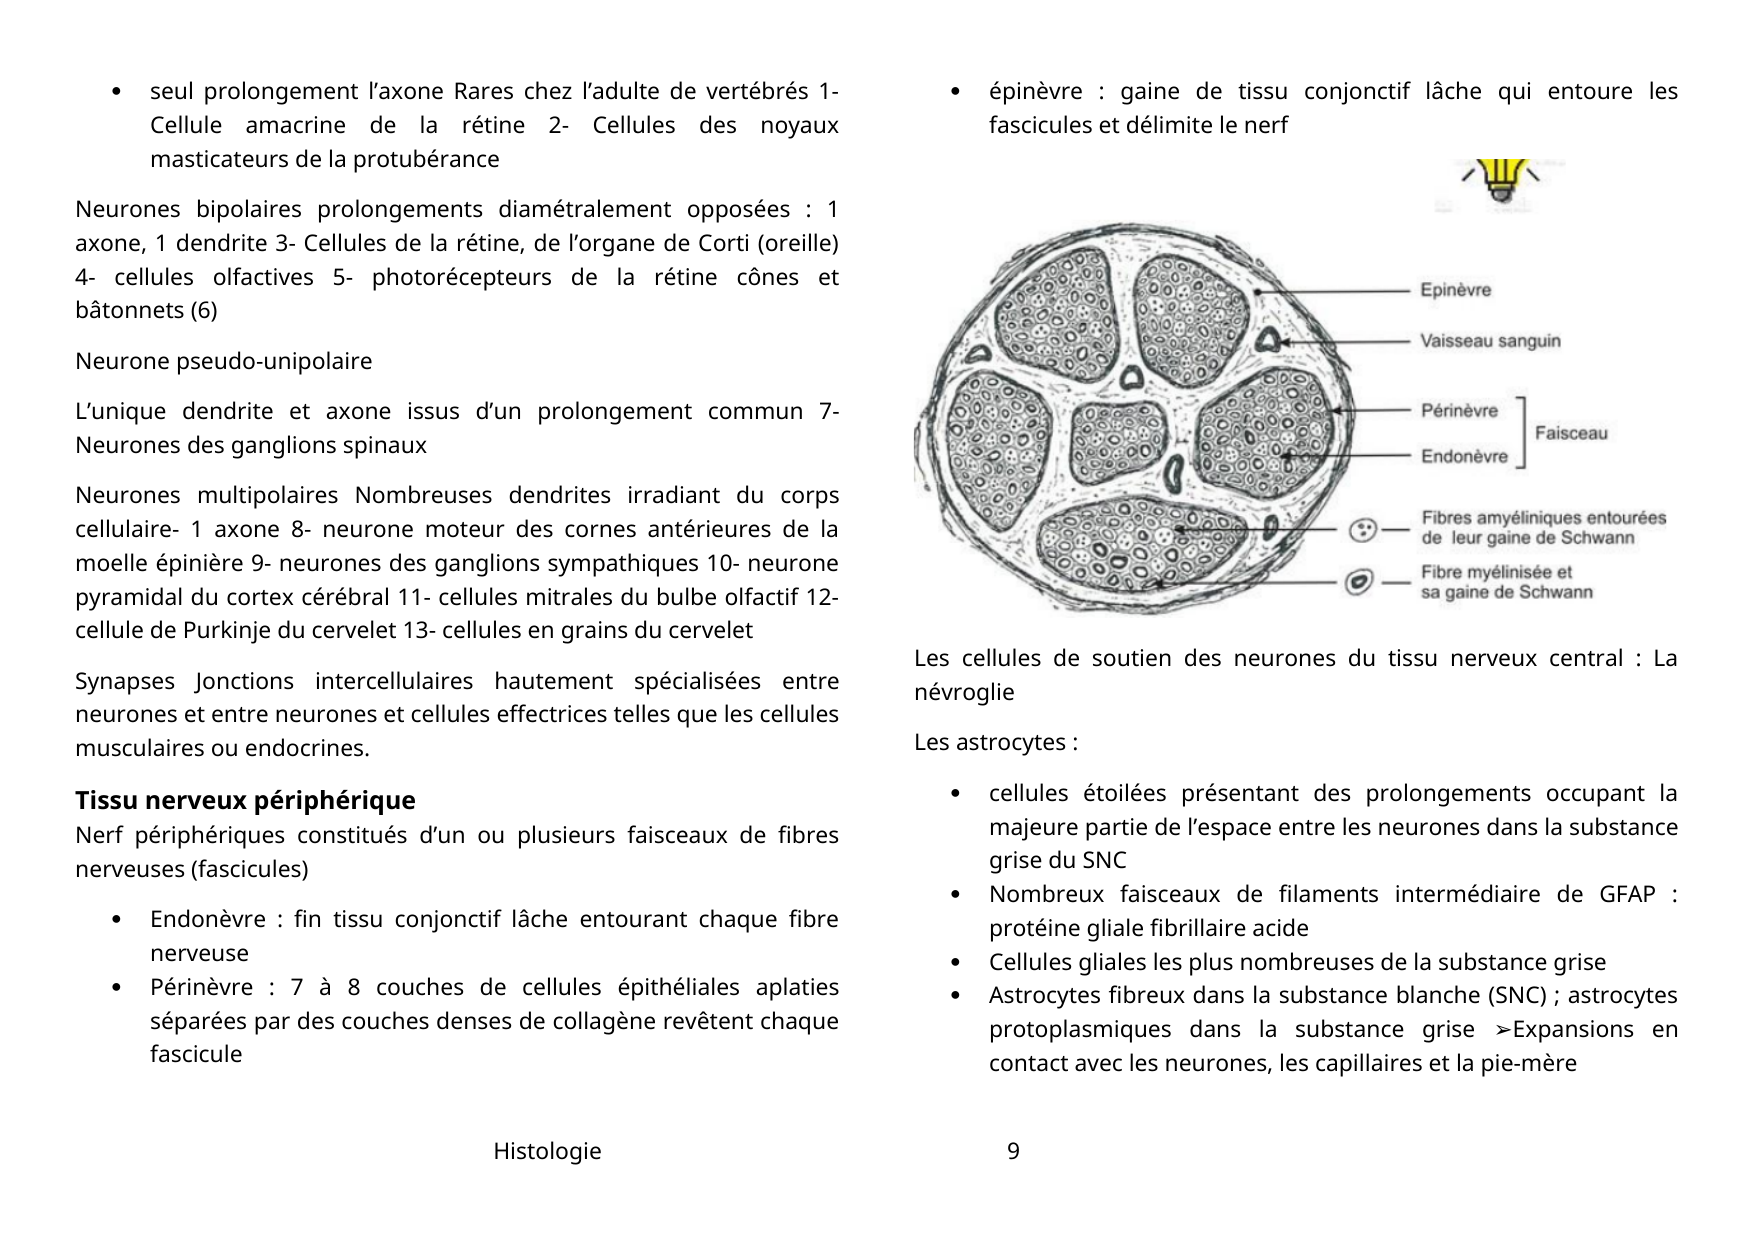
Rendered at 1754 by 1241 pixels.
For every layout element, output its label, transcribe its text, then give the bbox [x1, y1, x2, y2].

text L’unique dendrite et axone issus d’un prolongement commun 7- Neurones des ganglions spinaux [75, 395, 840, 460]
text Neurones multipolaires Nombreuses dendrites irradiant du corps cellulaire- 1 axone 8- neurone moteur des cornes antérieures de la moelle épinière 9- neurones des ganglions sympathiques 10- neurone pyramidal du cortex cérébral 11- cellules mitrales du bulbe olfactif 12- cellule de Purkinje du cervelet 13- cellules en grains du cervelet [75, 479, 840, 645]
list cellules étoilées présentant des prolongements occupant la majeure partie de l’espace entre les neurones dans la substance grise du SNC [951, 777, 1679, 876]
text Nerf périphériques constitués d’un ou plusieurs faisceaux de fibres nerveuses (fascicules) [75, 819, 840, 884]
list Endonèvre : fin tissu conjonctif lâche entourant chaque fibre nerveuse [112, 903, 840, 968]
list Cellules gliales les plus nombreuses de la substance grise [951, 946, 1679, 977]
list Nombreux faisceaux de filaments intermédiaire de GFAP : protéine gliale fibrillaire acide [951, 878, 1679, 943]
list Astrocytes fibreux dans la substance blanche (SNC) ; astrocytes protoplasmiques dans la substance grise ➢Expansions en contact avec les neurones, les capillaires et la pie-mère [951, 979, 1679, 1078]
subtitle Tissu nerveux périphérique [75, 782, 840, 817]
text Synapses Jonctions intercellulaires hautement spécialisées entre neurones et entre neurones et cellules effectrices telles que les cellules musculaires ou endocrines. [75, 664, 840, 763]
text Neurones bipolaires prolongements diamétralement opposées : 1 axone, 1 dendrite 3- Cellules de la rétine, de l’organe de Corti (oreille) 4- cellules olfactives 5- photorécepteurs de la rétine cônes et bâtonnets (6) [75, 193, 840, 325]
list seul prolongement l’axone Rares chez l’adulte de vertébrés 1- Cellule amacrine de la rétine 2- Cellules des noyaux masticateurs de la protubérance [112, 75, 840, 174]
text Neurone pseudo-unipolaire [75, 344, 840, 376]
list épinèvre : gaine de tissu conjonctif lâche qui entoure les fascicules et délimite le nerf [951, 75, 1679, 140]
list Périnèvre : 7 à 8 couches de cellules épithéliales aplaties séparées par des couches denses de collagène revêtent chaque fascicule [112, 971, 840, 1070]
text Les cellules de soutien des neurones du tissu nerveux central : La névroglie [914, 642, 1679, 707]
text Les astrocytes : [914, 726, 1679, 758]
picture [913, 159, 1679, 623]
